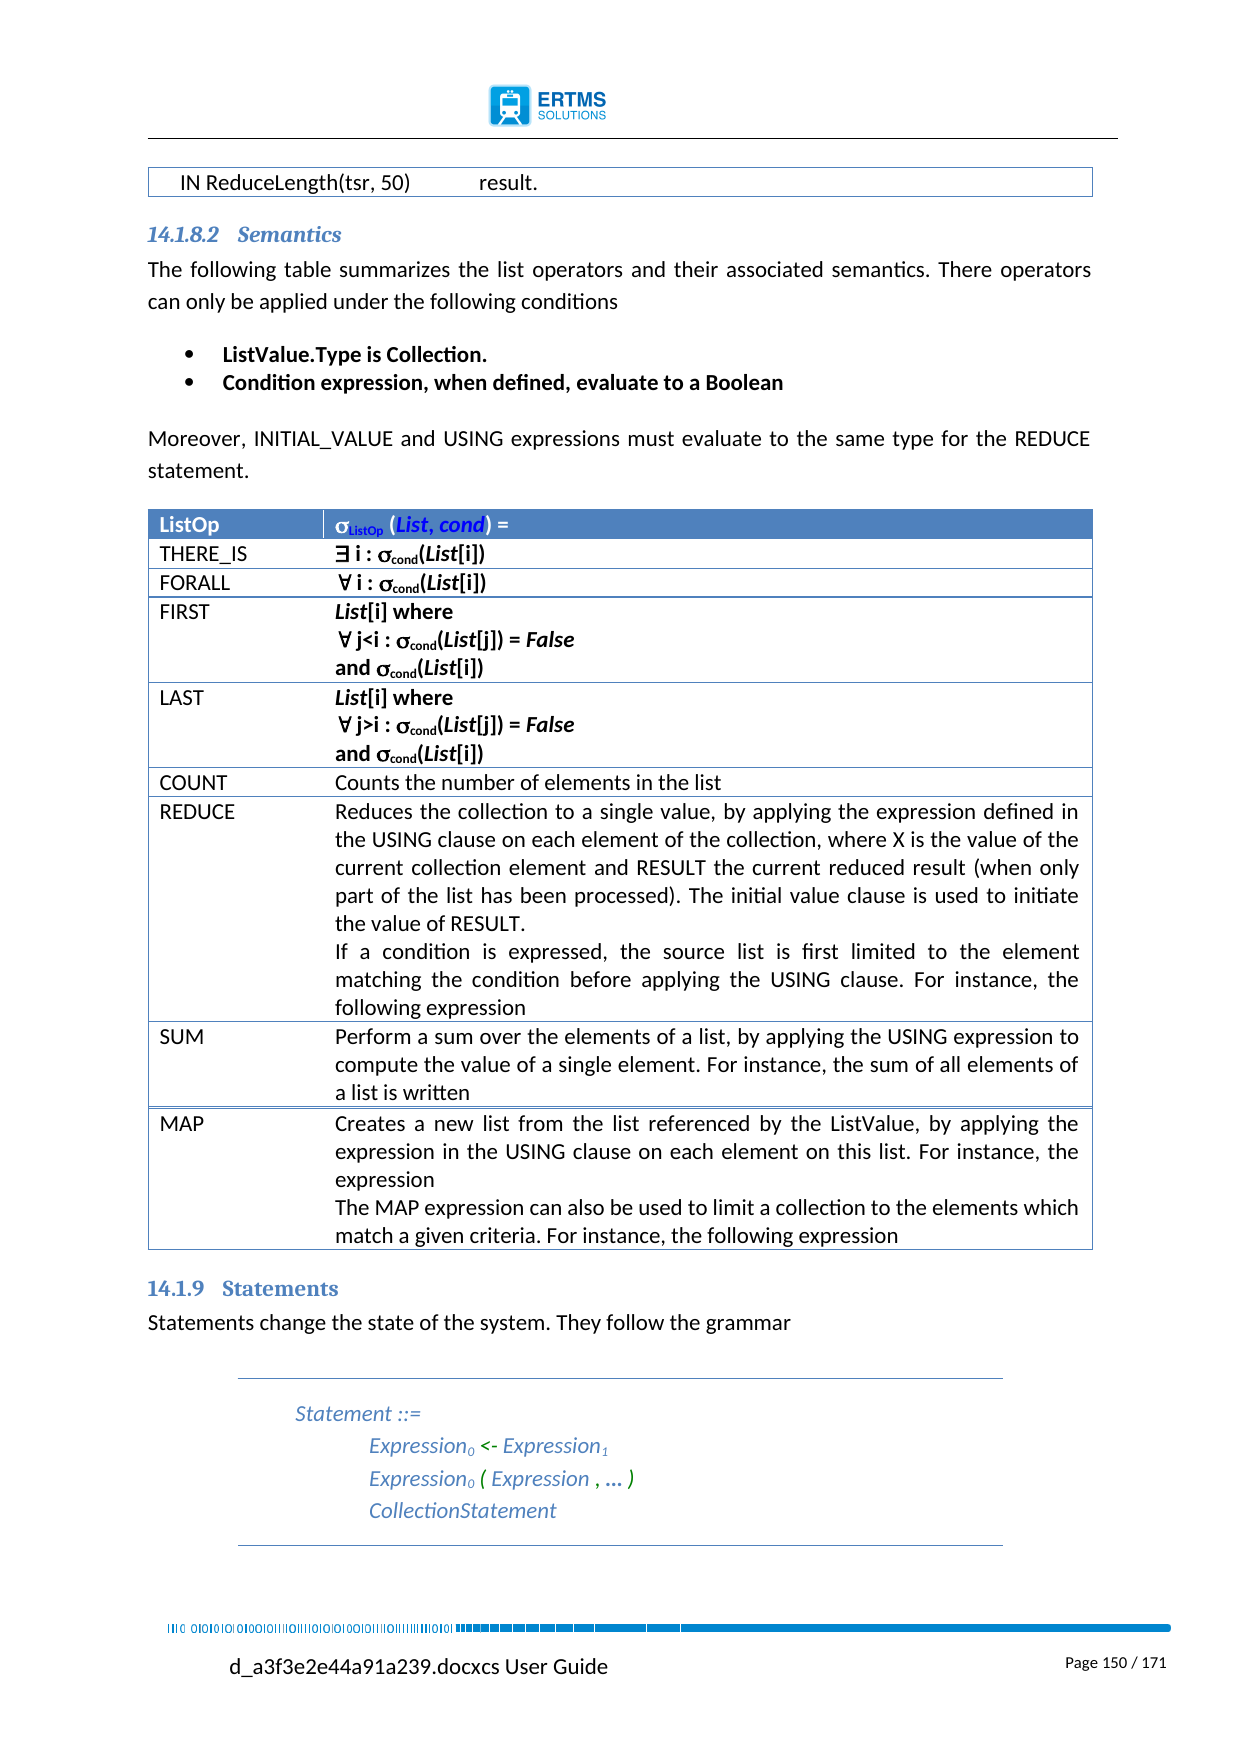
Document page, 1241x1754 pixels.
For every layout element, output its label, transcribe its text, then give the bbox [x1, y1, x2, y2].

list Condition expression, when defined, evaluate to a Boolean [185, 368, 1093, 396]
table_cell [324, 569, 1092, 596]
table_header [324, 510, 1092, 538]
picture [477, 73, 617, 138]
text The following table summarizes the list operators and their associated semantics. There operators can only be applied under the following conditions [148, 255, 1093, 315]
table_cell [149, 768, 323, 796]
text Statements change the state of the system. They follow the grammar [148, 1308, 1093, 1336]
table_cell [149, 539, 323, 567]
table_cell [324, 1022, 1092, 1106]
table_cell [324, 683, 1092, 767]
text Moreover, INITIAL_VALUE and USING expressions must evaluate to the same type for the REDUCE statement. [148, 424, 1093, 484]
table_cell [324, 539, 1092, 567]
list ListValue.Type is Collection. [185, 340, 1093, 368]
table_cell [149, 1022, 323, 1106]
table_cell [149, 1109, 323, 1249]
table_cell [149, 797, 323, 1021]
picture [167, 1624, 1171, 1633]
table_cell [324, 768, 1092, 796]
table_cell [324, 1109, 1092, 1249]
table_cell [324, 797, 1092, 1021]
subtitle Statements [148, 1275, 1093, 1302]
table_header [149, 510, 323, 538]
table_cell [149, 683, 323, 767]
text Statement ::= Expression0 <- Expression1 Expression0 ( Expression , … ) CollectionStatement [238, 1379, 1003, 1545]
subtitle Semantics [148, 222, 1093, 248]
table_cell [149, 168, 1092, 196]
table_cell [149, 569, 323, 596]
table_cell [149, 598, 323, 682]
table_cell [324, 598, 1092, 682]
